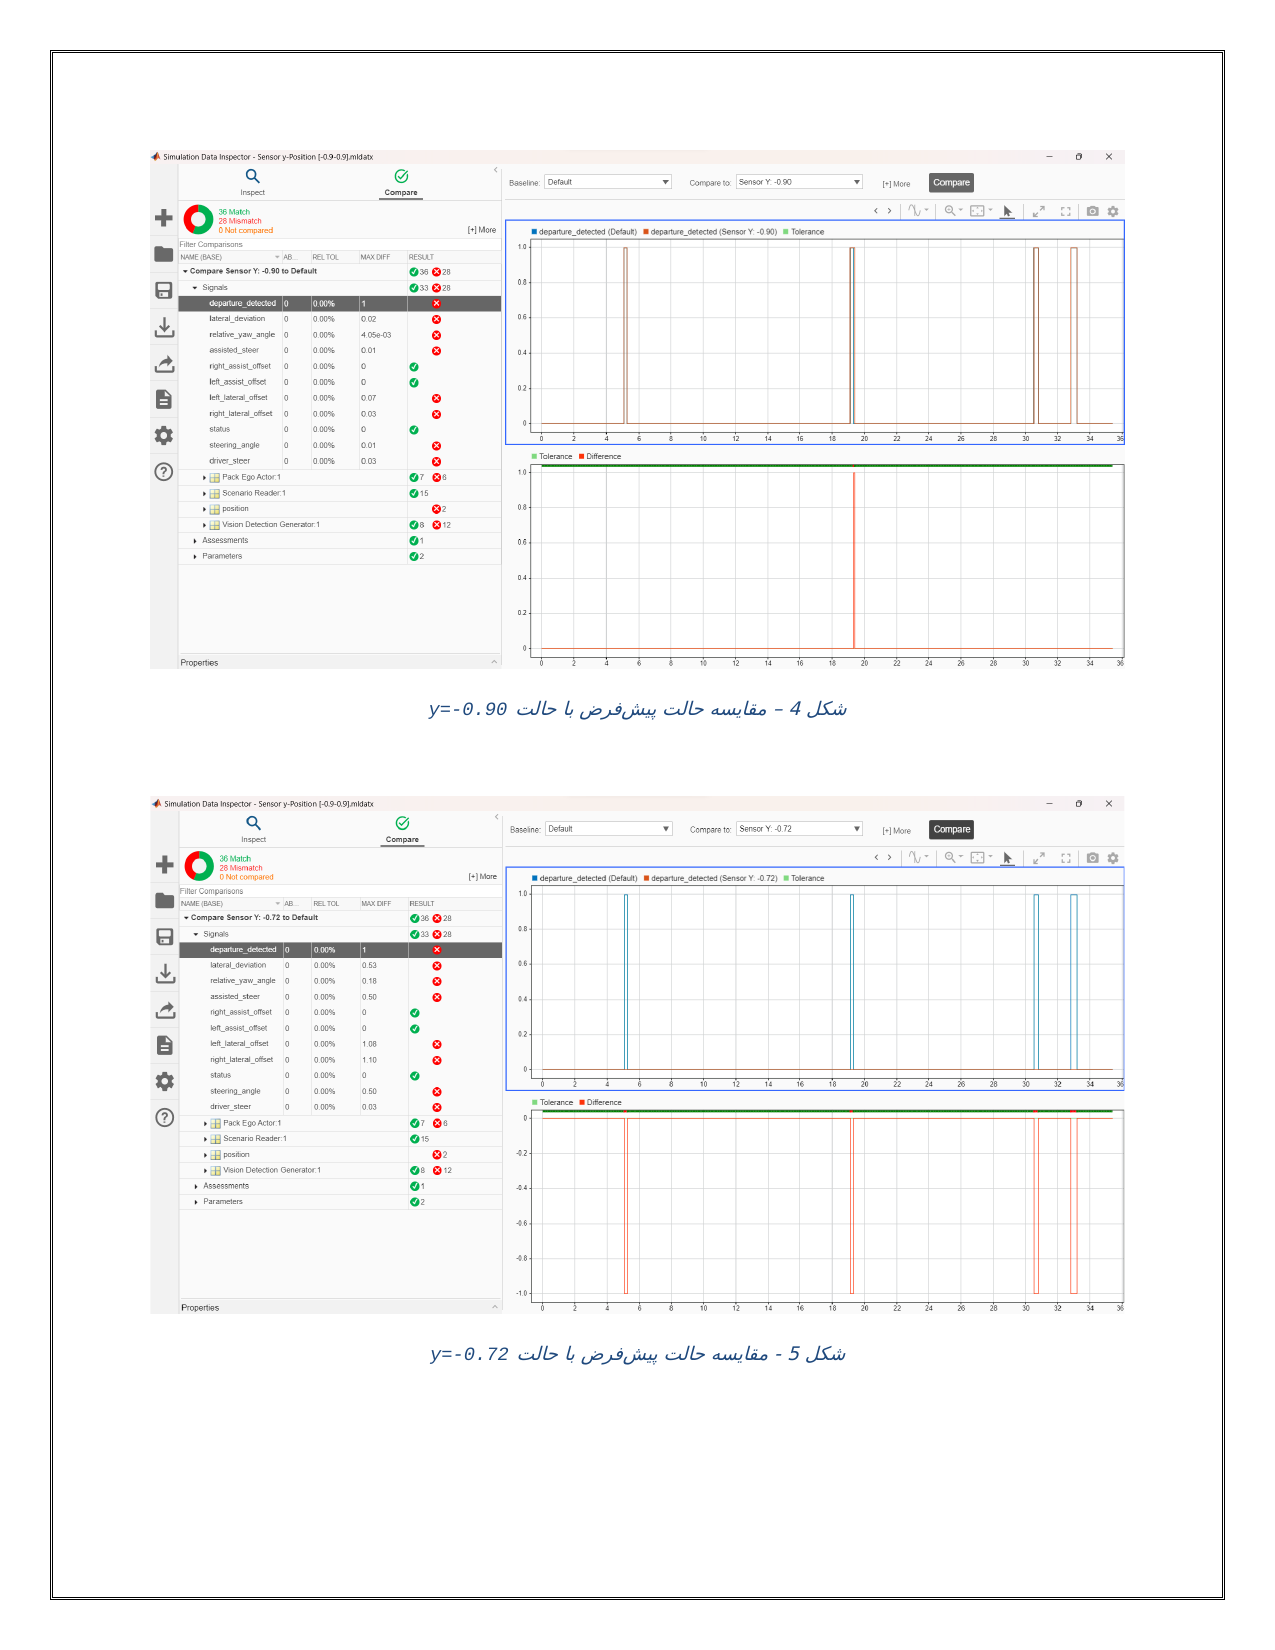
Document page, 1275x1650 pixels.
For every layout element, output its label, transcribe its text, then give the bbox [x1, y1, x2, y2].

picture [150, 150, 1125, 669]
text شکل ‌د – مقایسه حالت پیش‌فرض با حالت y=-0.90 [150, 698, 1125, 721]
picture [150, 796, 1125, 1314]
text شکل ‌ه - مقایسه حالت پیش‌فرض با حالت y=-0.72 [150, 1343, 1125, 1366]
